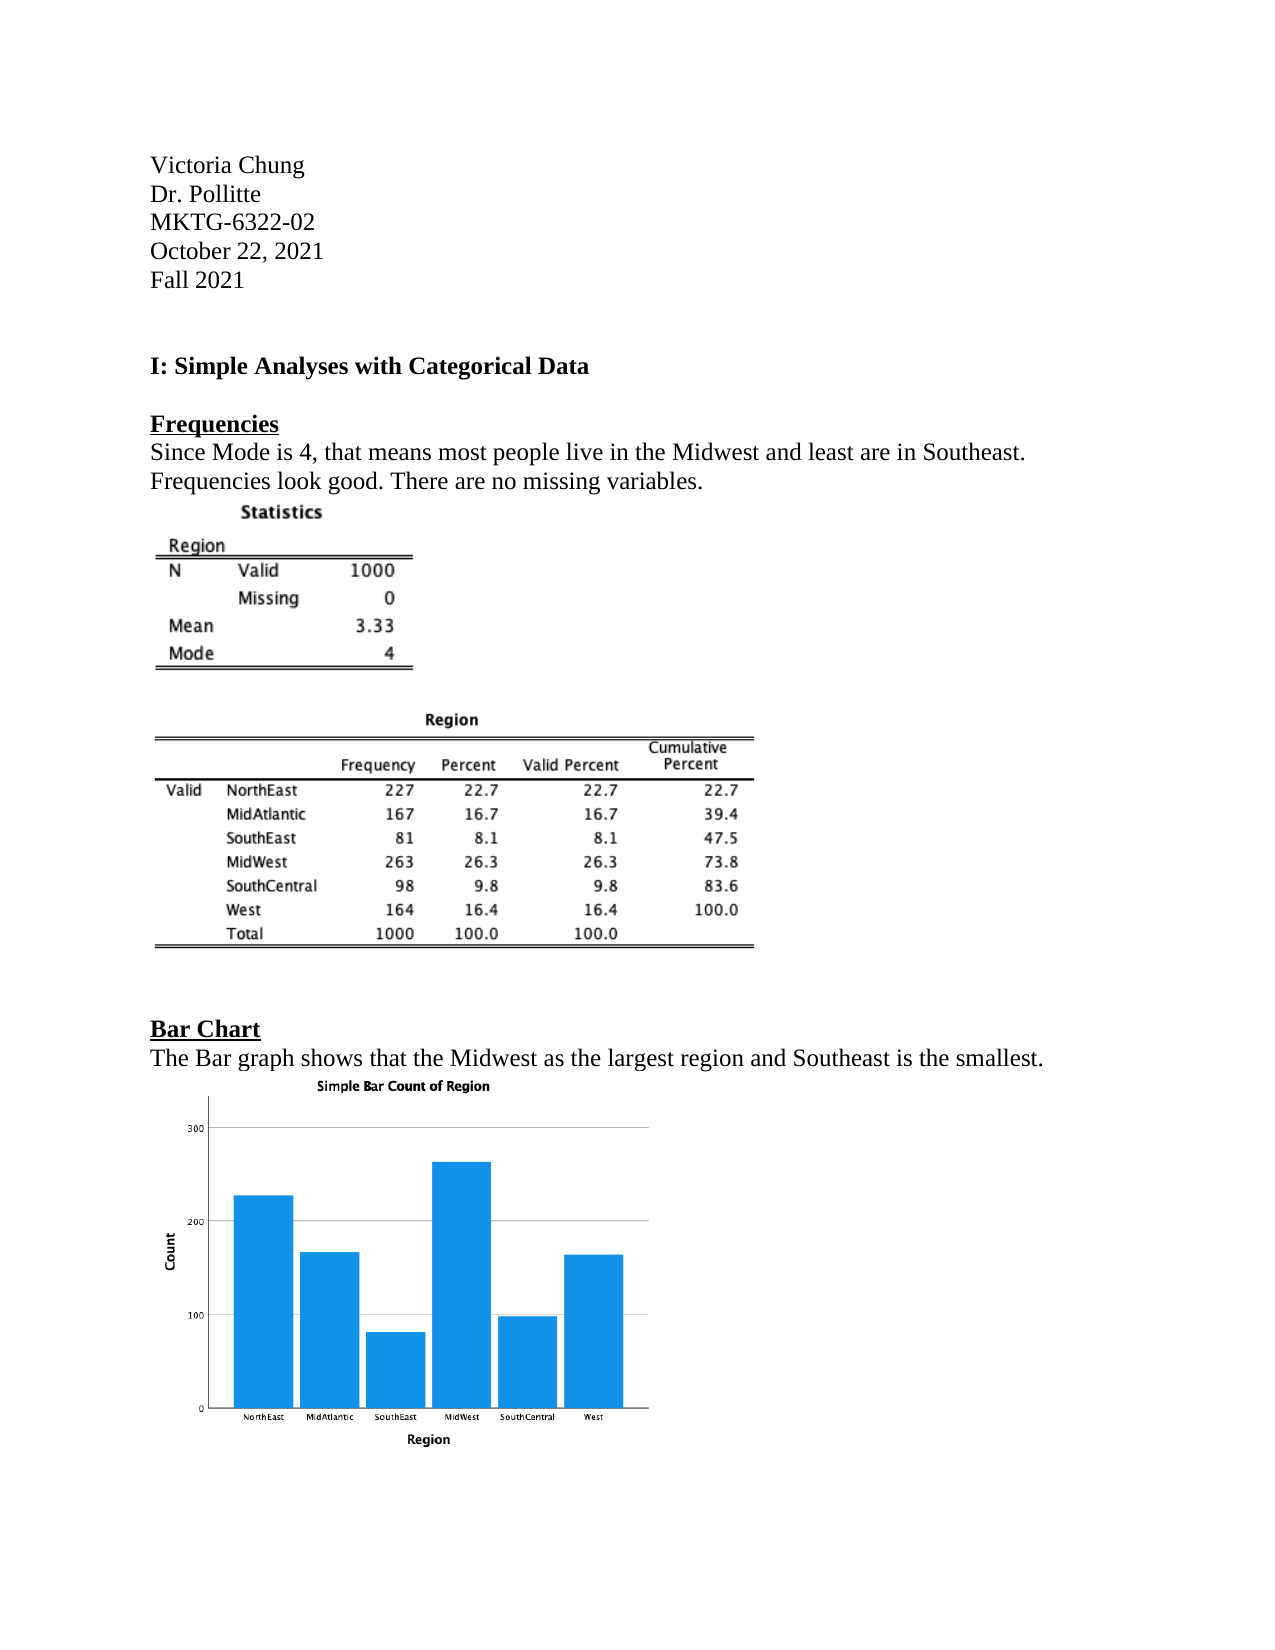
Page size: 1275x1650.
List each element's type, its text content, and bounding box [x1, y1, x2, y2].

picture [150, 495, 419, 676]
text Frequencies Since Mode is 4, that means most people live in the Midwest and least are in Southeast. Frequencies look good. There are no missing variables. [150, 409, 1125, 704]
picture [150, 704, 763, 957]
text The Bar graph shows that the Midwest as the largest region and Southeast is the smallest. [150, 1043, 1125, 1072]
text Bar Chart [150, 1014, 1125, 1043]
text I: Simple Analyses with Categorical Data [150, 351, 1125, 409]
text MKTG-6322-02 [150, 207, 1125, 236]
text October 22, 2021 [150, 236, 1125, 265]
picture [150, 1071, 655, 1476]
text Victoria Chung Dr. Pollitte [150, 150, 1125, 207]
text Fall 2021 [150, 265, 1125, 294]
